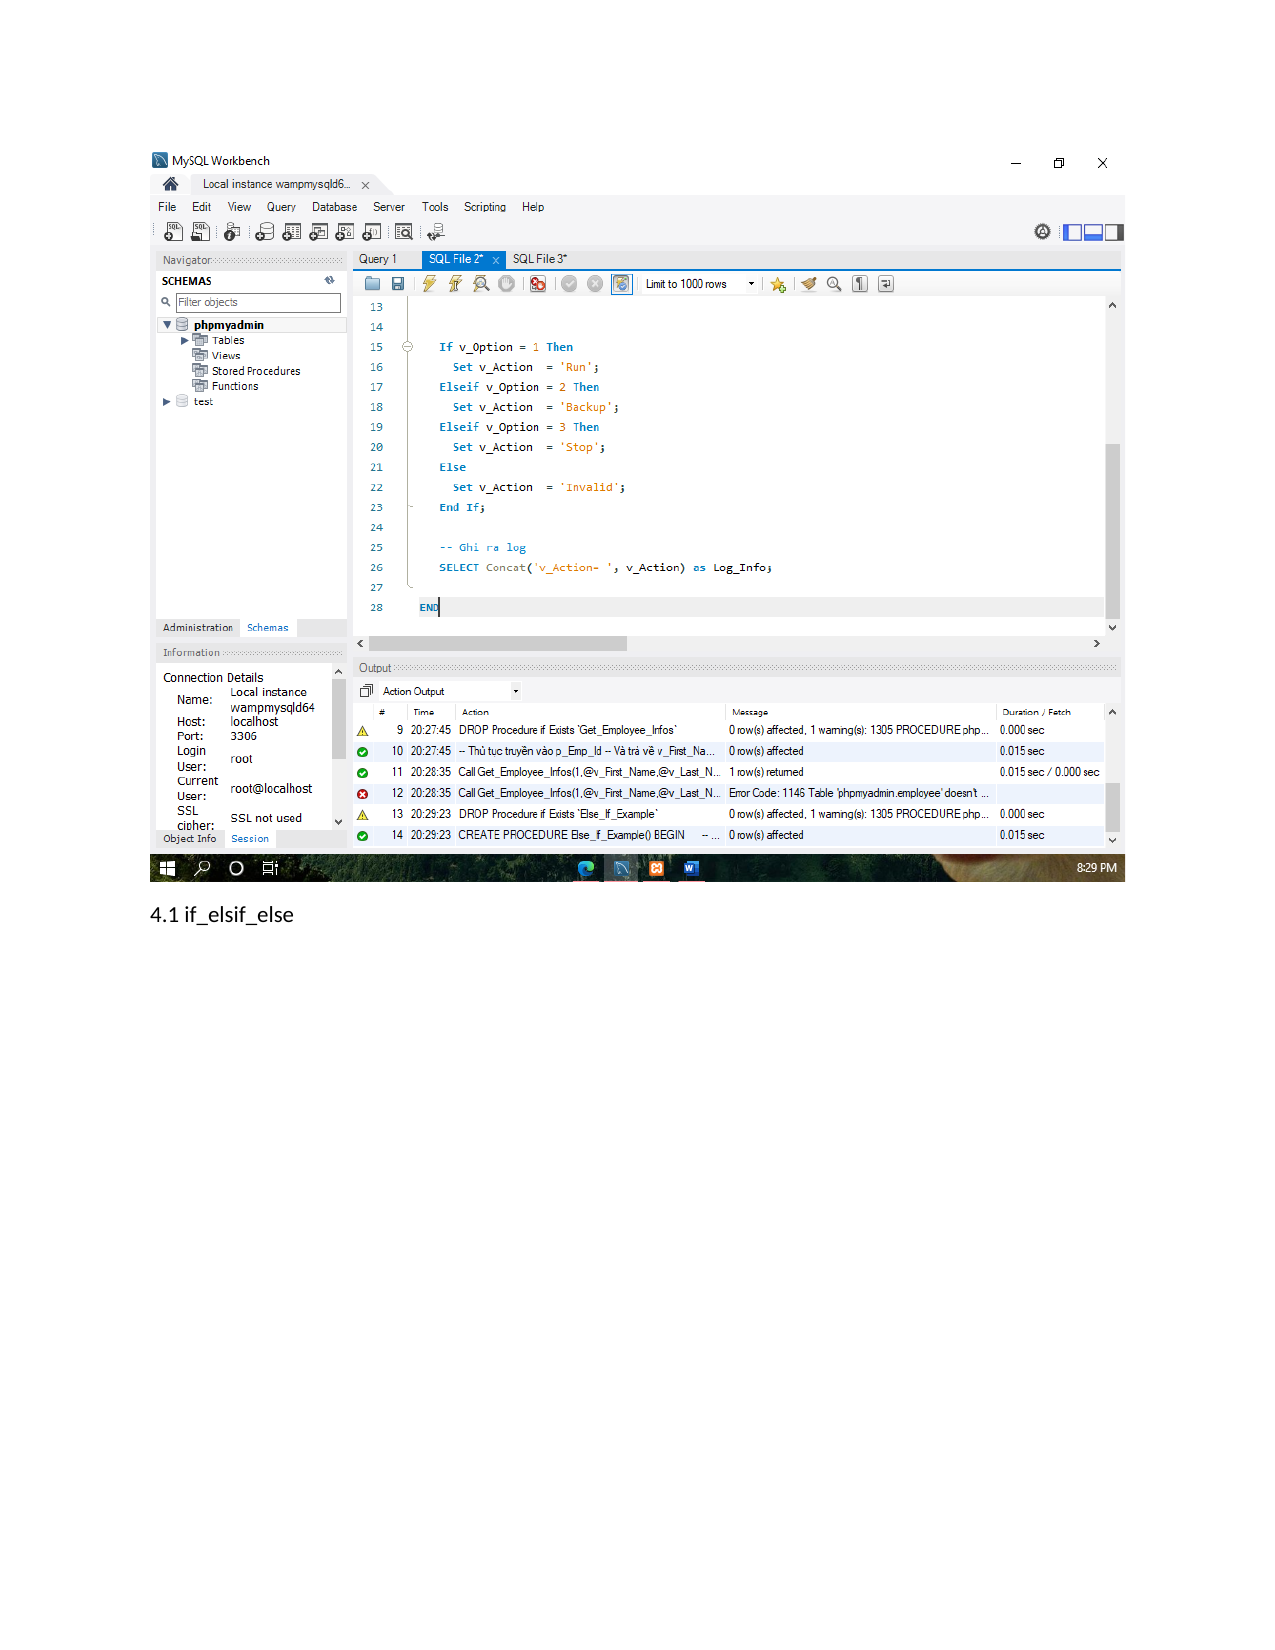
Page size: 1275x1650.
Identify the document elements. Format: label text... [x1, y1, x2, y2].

text 4.1 if_elsif_else [150, 900, 1125, 928]
picture [150, 150, 1125, 882]
